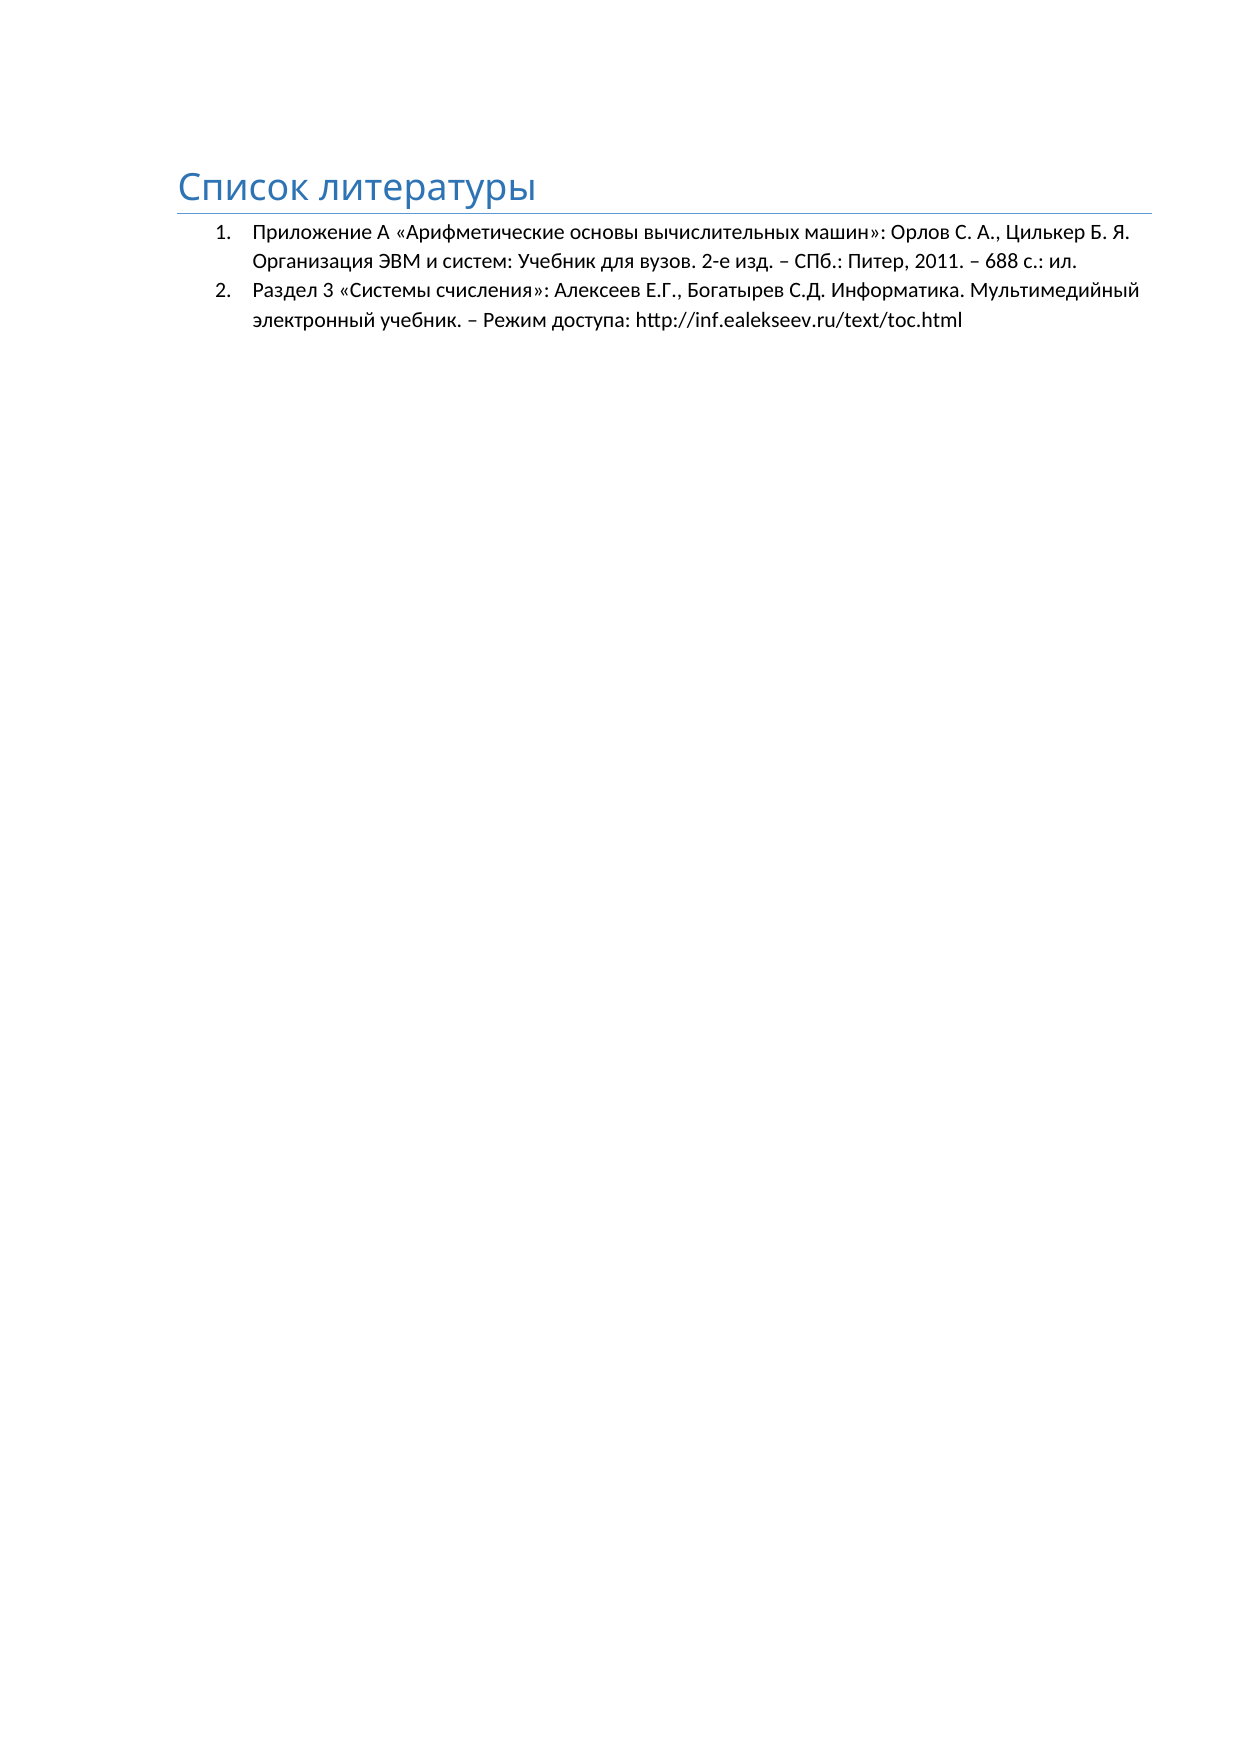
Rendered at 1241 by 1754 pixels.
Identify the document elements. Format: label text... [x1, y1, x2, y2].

subtitle Список литературы [177, 160, 1152, 213]
list Приложение А «Арифметические основы вычислительных машин»: Орлов С. А., Цилькер Б. Я. Организация ЭВМ и систем: Учебник для вузов. 2-е изд. – СПб.: Питер, 2011. – 688 с.: ил. [215, 218, 1152, 274]
list Раздел 3 «Системы счисления»: Алексеев Е.Г., Богатырев С.Д. Информатика. Мультимедийный электронный учебник. – Режим доступа: http://inf.ealekseev.ru/text/toc.html [215, 277, 1152, 333]
